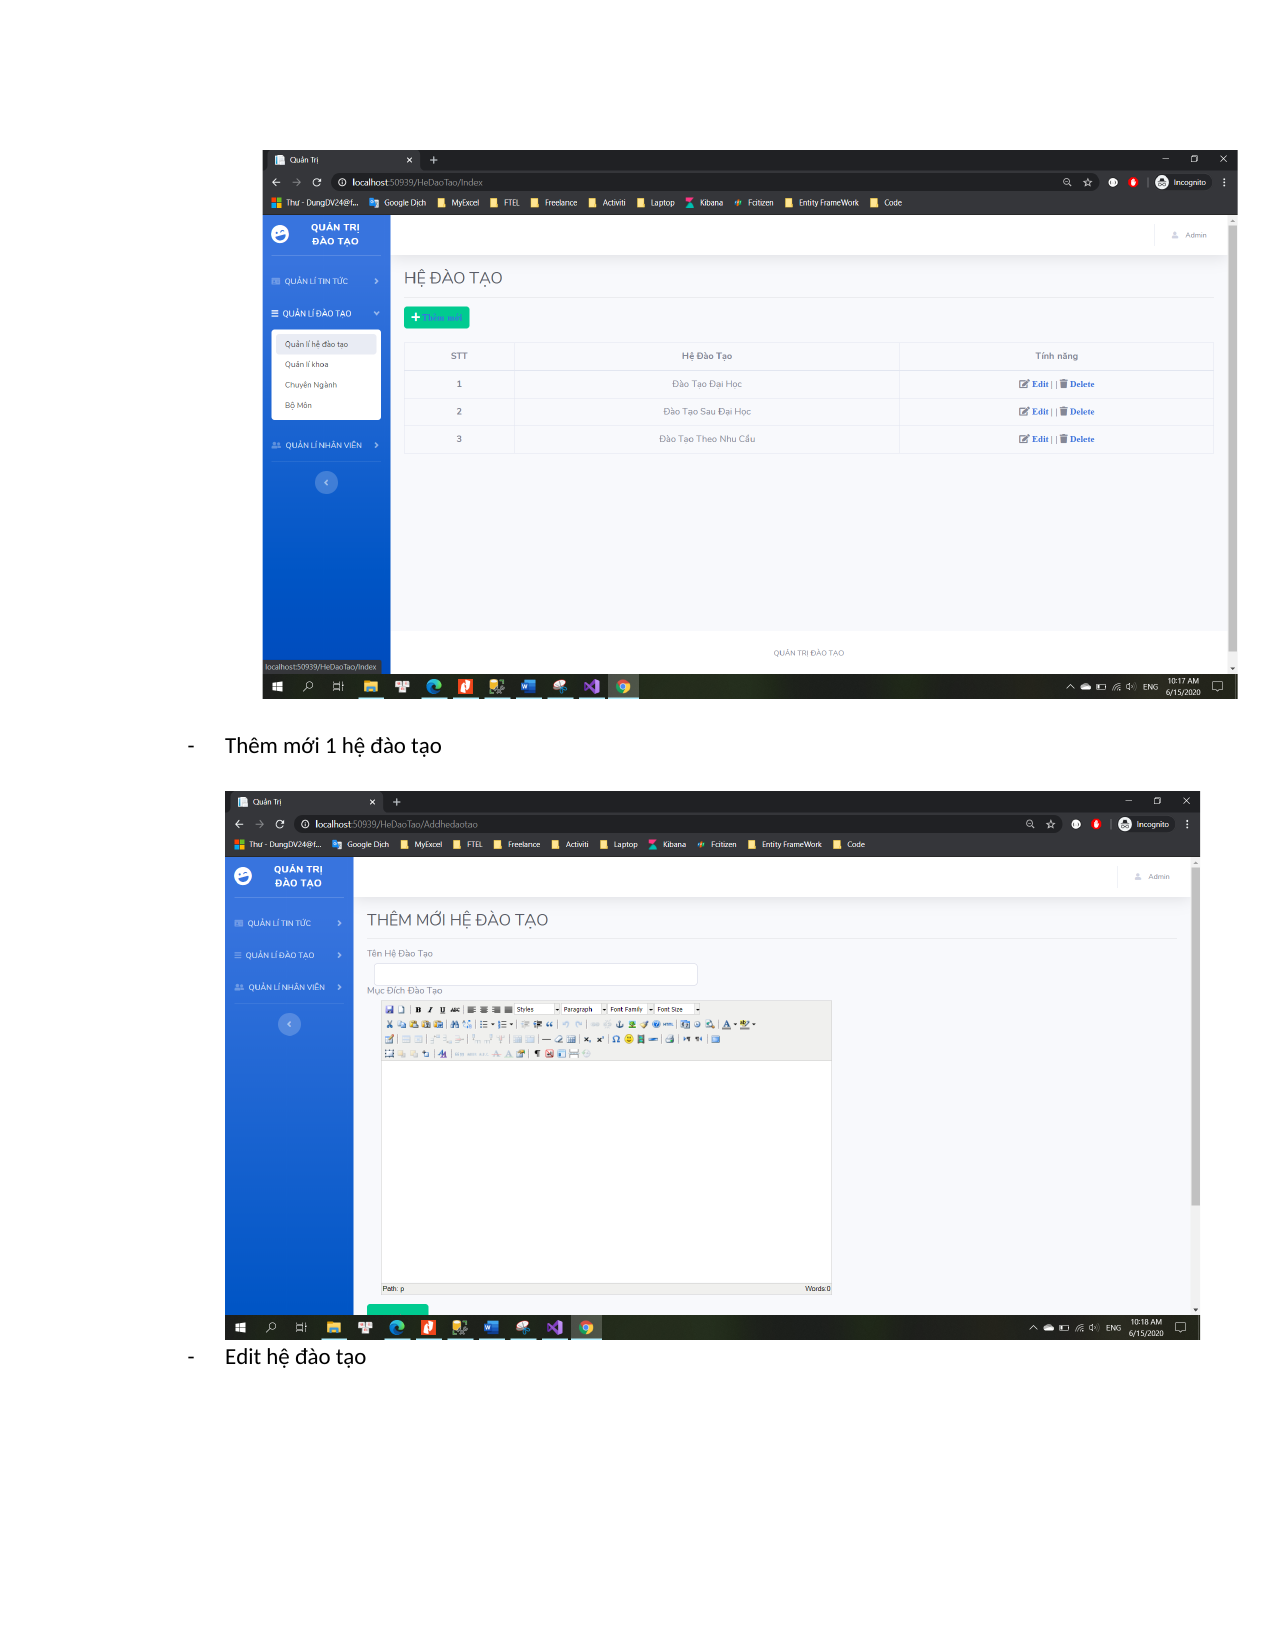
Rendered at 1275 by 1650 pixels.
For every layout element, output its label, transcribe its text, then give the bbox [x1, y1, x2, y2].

picture [262, 150, 1238, 699]
picture [225, 791, 1200, 1340]
list Edit hệ đào tạo [187, 1342, 1125, 1370]
list Thêm mới 1 hệ đào tạo [187, 731, 1125, 759]
